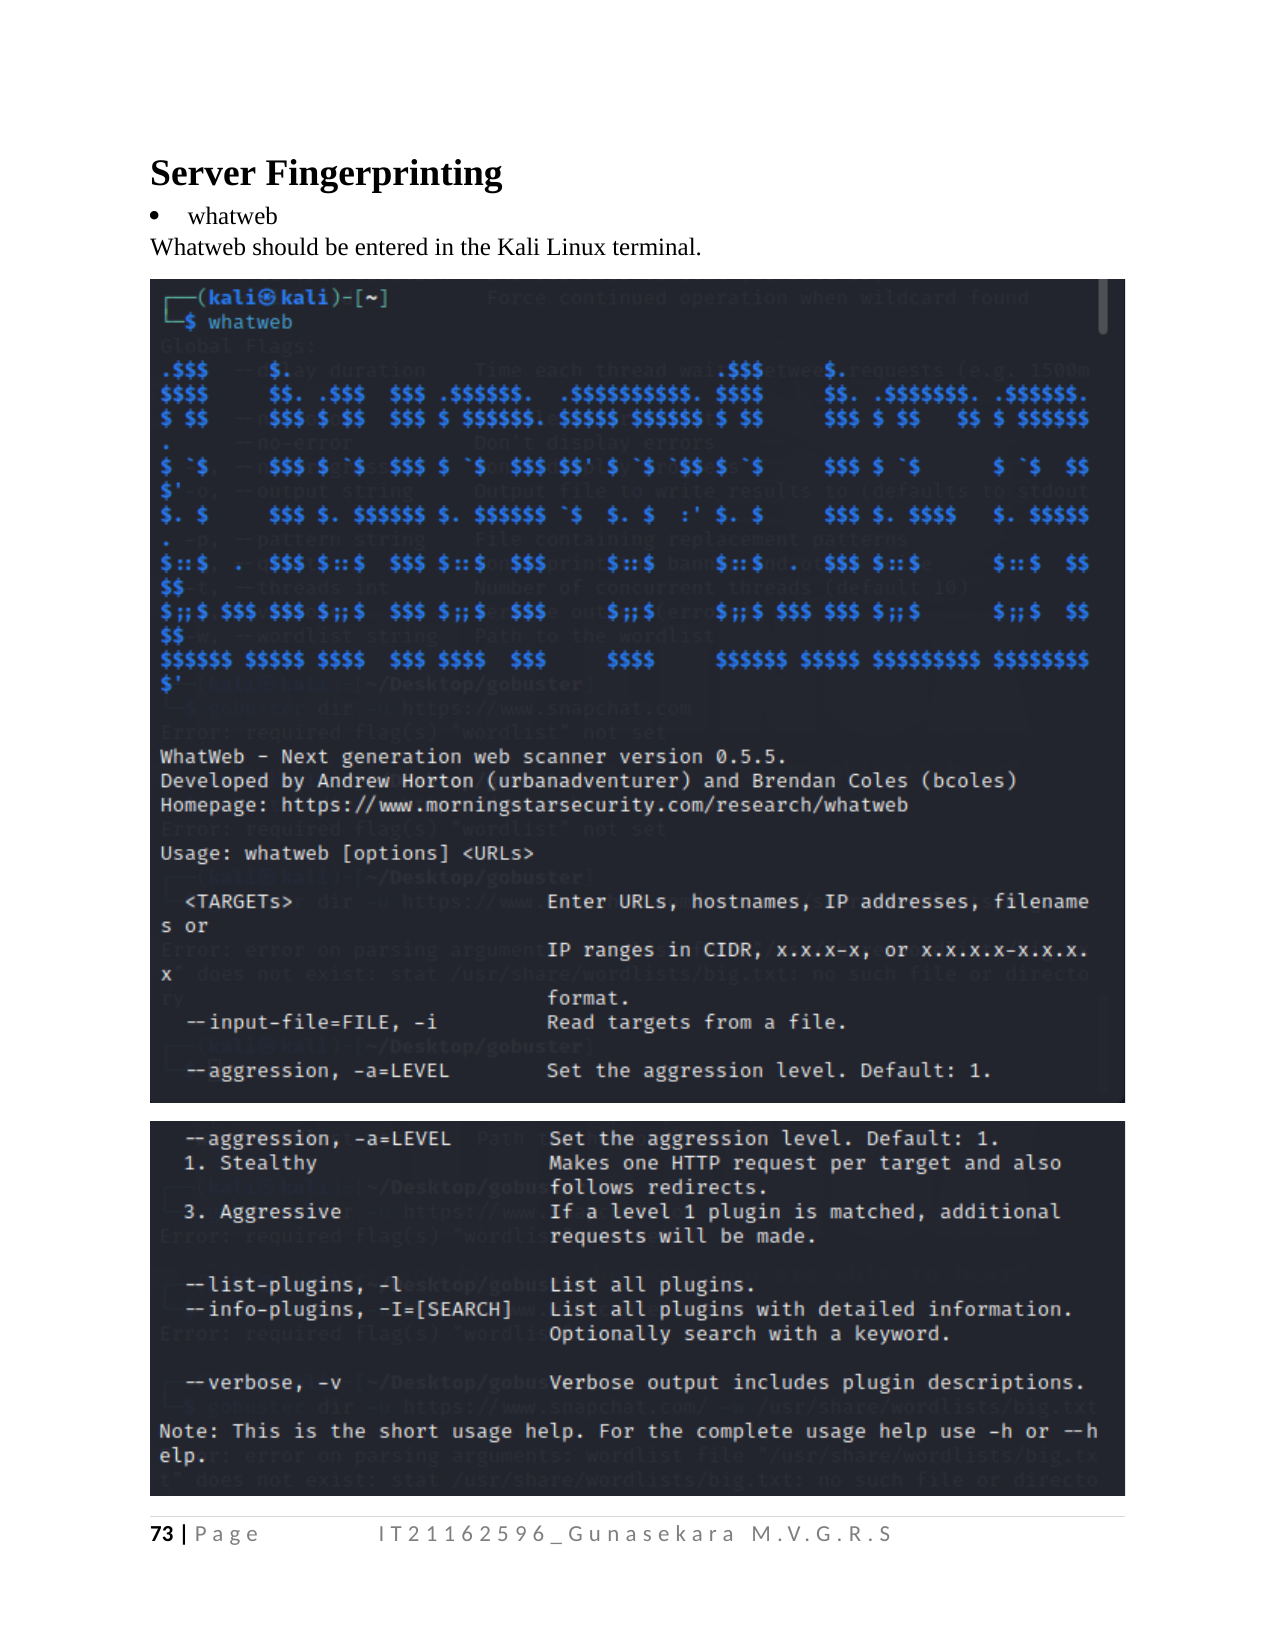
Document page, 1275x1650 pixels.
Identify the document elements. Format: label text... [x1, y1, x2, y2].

subtitle Server Fingerprinting [150, 150, 1125, 193]
picture [150, 1121, 1125, 1496]
text Whatweb should be entered in the Kali Linux terminal. [150, 232, 1125, 261]
subtitle whatweb [150, 201, 1125, 229]
picture [150, 279, 1125, 1103]
